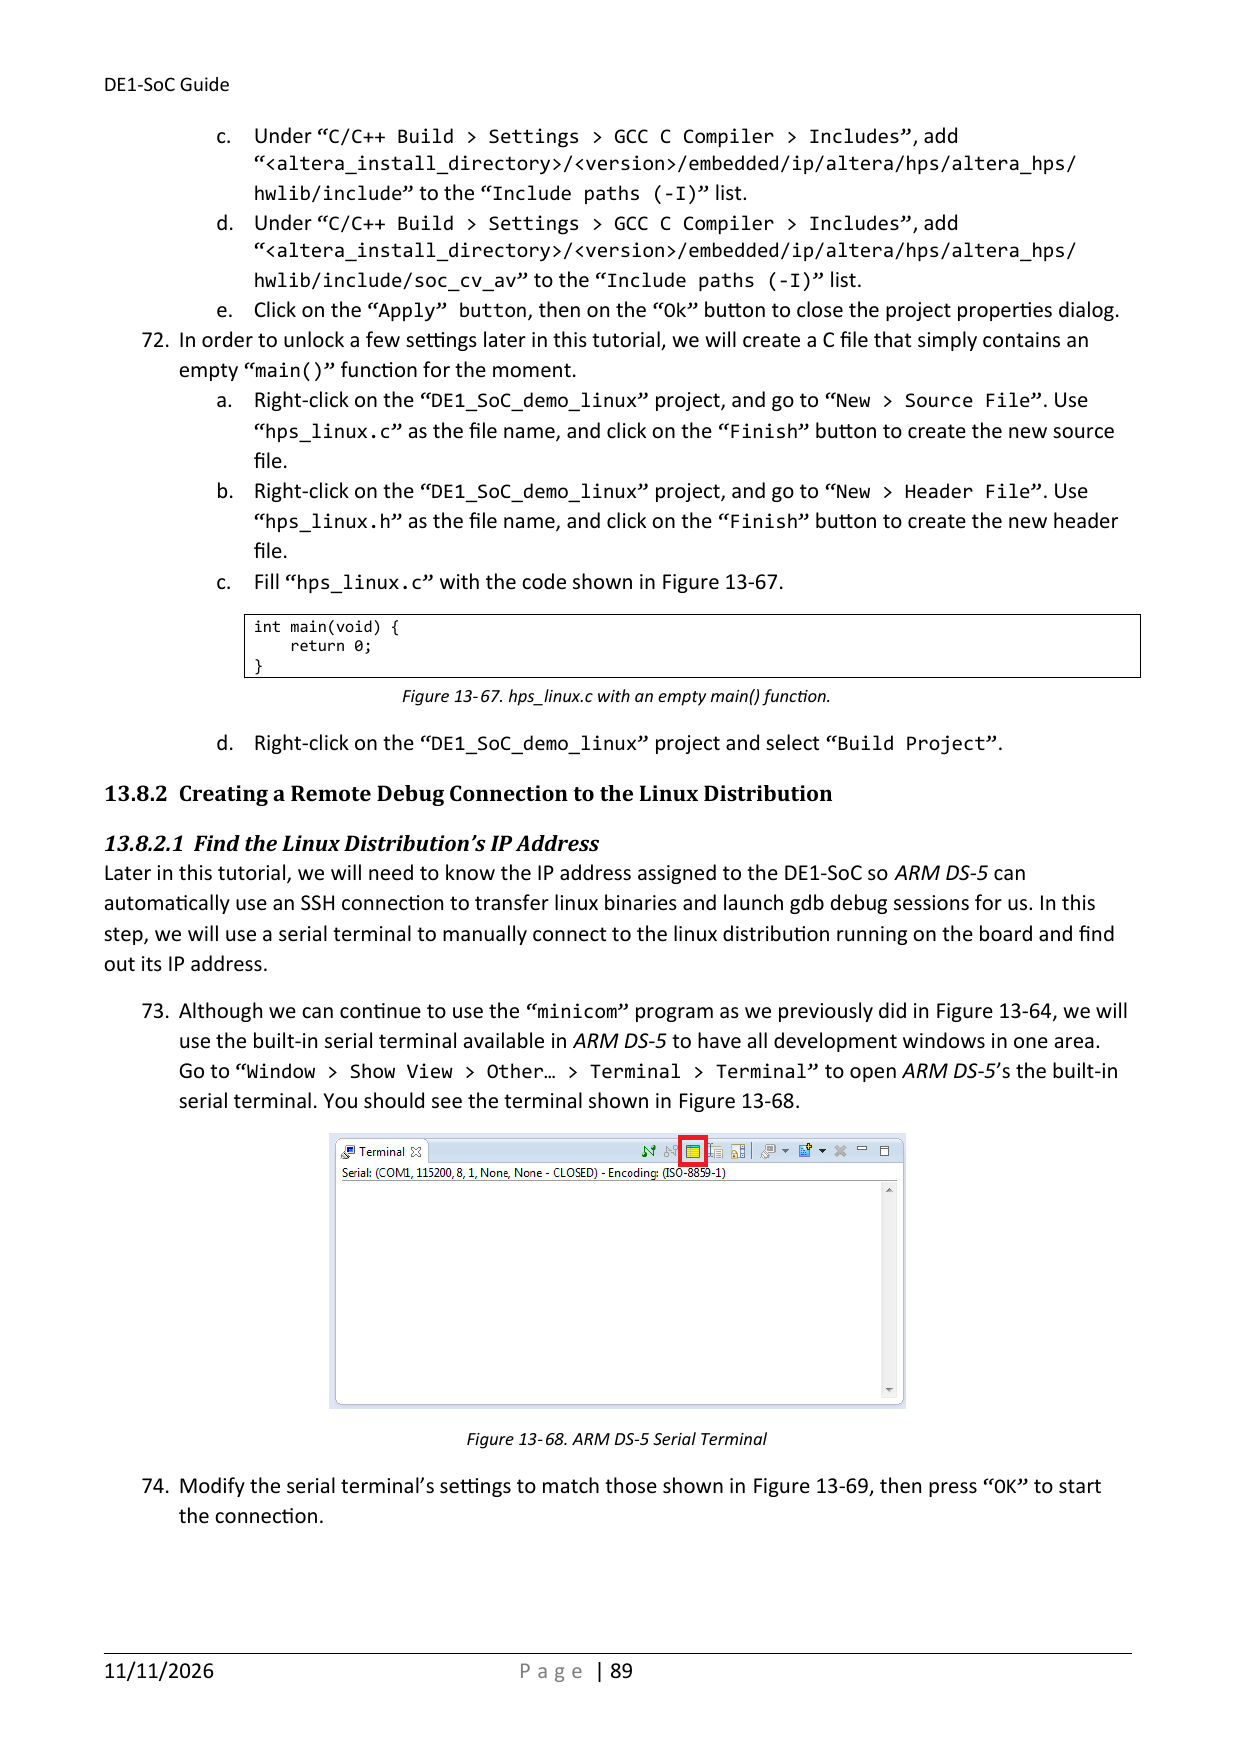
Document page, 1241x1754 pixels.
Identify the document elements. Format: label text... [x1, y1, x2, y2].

list Click on the “Apply” button, then on the “Ok” button to close the project properties dialog. [216, 295, 1132, 323]
text Later in this tutorial, we will need to know the IP address assigned to the DE1-SoC so ARM DS-5 can automatically use an SSH connection to transfer linux binaries and launch gdb debug sessions for us. In this step, we will use a serial terminal to manually connect to the linux distribution running on the board and find out its IP address. [103, 858, 1132, 977]
list Under “C/C++ Build > Settings > GCC C Compiler > Includes”, add “<altera_install_directory>/<version>/embedded/ip/altera/hps/altera_hps/hwlib/include/soc_cv_av” to the “Include paths (-I)” list. [216, 208, 1132, 293]
list Right-click on the “DE1_SoC_demo_linux” project and select “Build Project”. [216, 728, 1132, 756]
list Right-click on the “DE1_SoC_demo_linux” project, and go to “New > Source File”. Use “hps_linux.c” as the file name, and click on the “Finish” button to create the new source file. [216, 386, 1132, 474]
list Under “C/C++ Build > Settings > GCC C Compiler > Includes”, add “<altera_install_directory>/<version>/embedded/ip/altera/hps/altera_hps/hwlib/include” to the “Include paths (-I)” list. [216, 122, 1132, 206]
subtitle Creating a Remote Debug Connection to the Linux Distribution [103, 779, 1132, 806]
text int main(void) { return 0; } [245, 615, 1140, 677]
list Right-click on the “DE1_SoC_demo_linux” project, and go to “New > Header File”. Use “hps_linux.h” as the file name, and click on the “Finish” button to create the new header file. [216, 476, 1132, 565]
subtitle Find the Linux Distribution’s IP Address [103, 829, 1132, 856]
list In order to unlock a few settings later in this tutorial, we will create a C file that simply contains an empty “main()” function for the moment. [141, 325, 1132, 383]
picture [329, 1133, 907, 1409]
